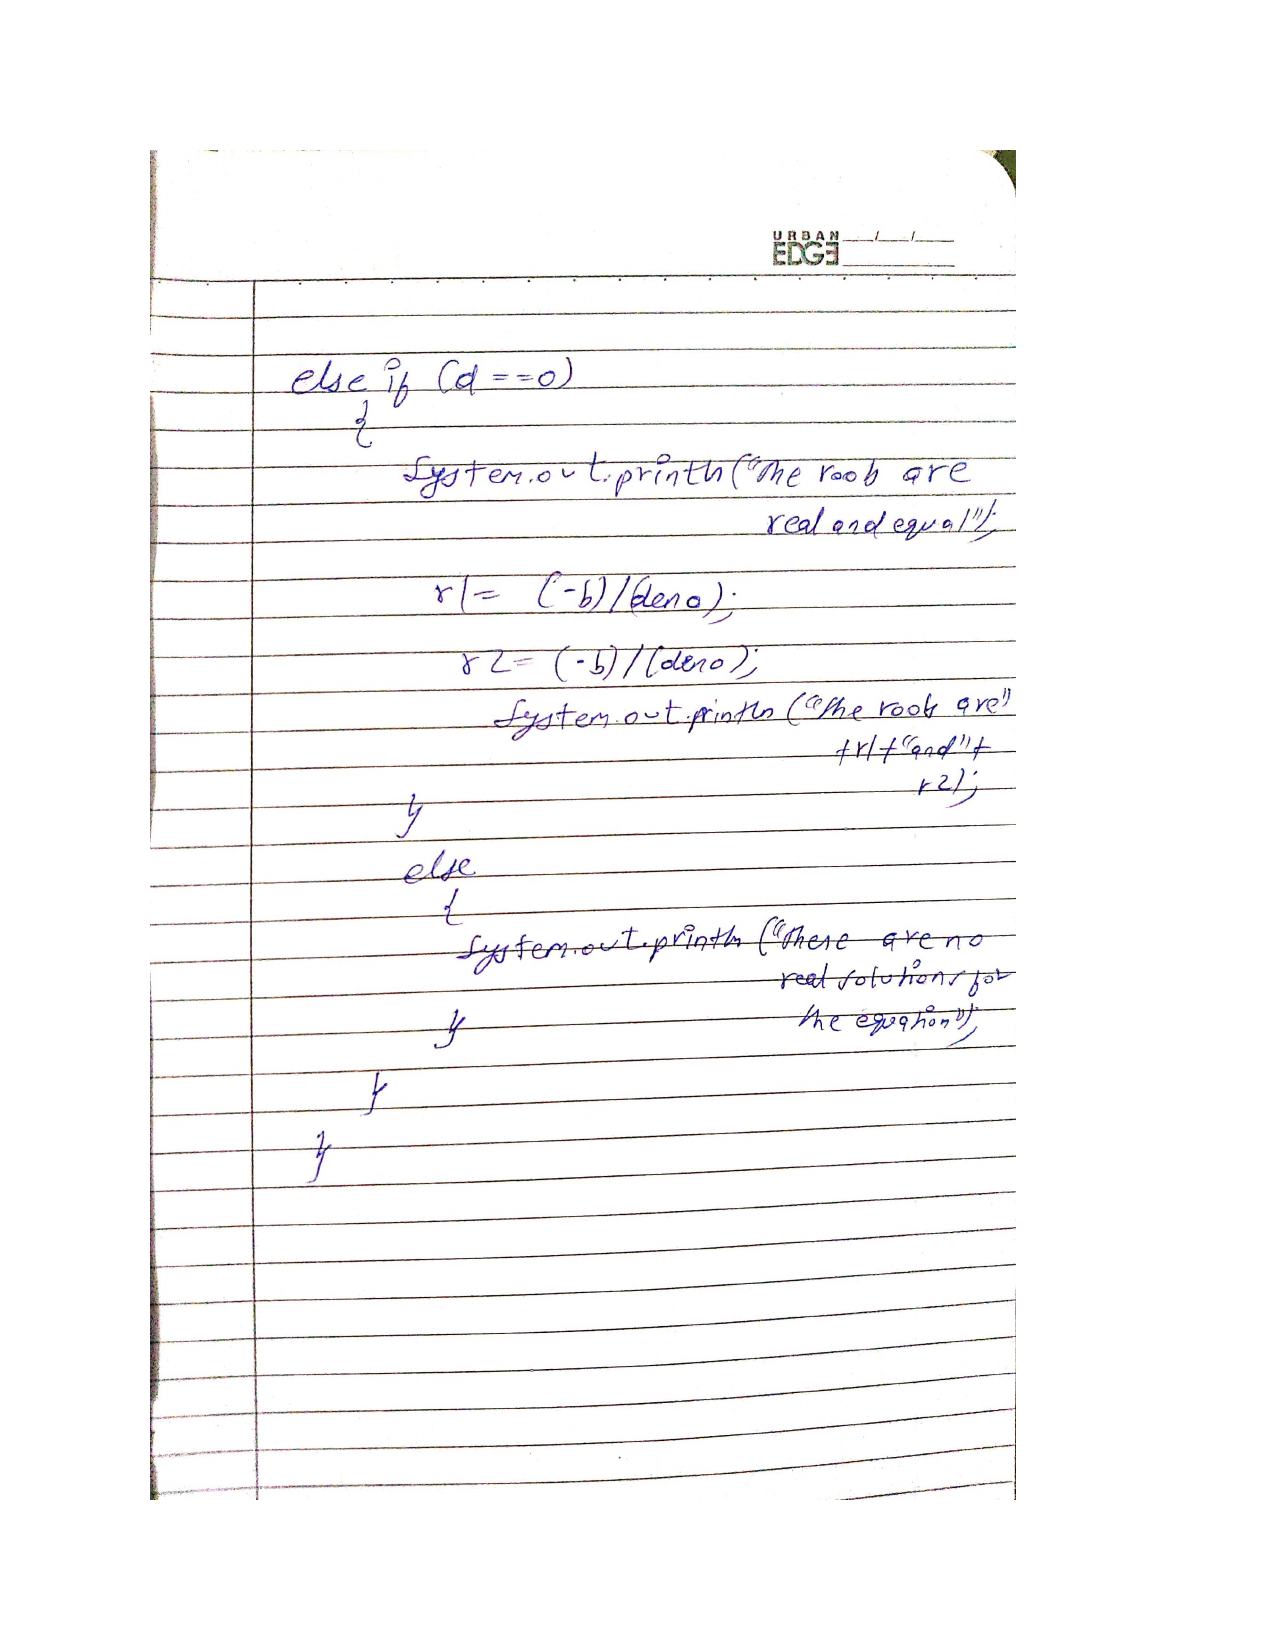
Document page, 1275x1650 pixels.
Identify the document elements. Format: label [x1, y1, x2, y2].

picture [150, 150, 1016, 1500]
